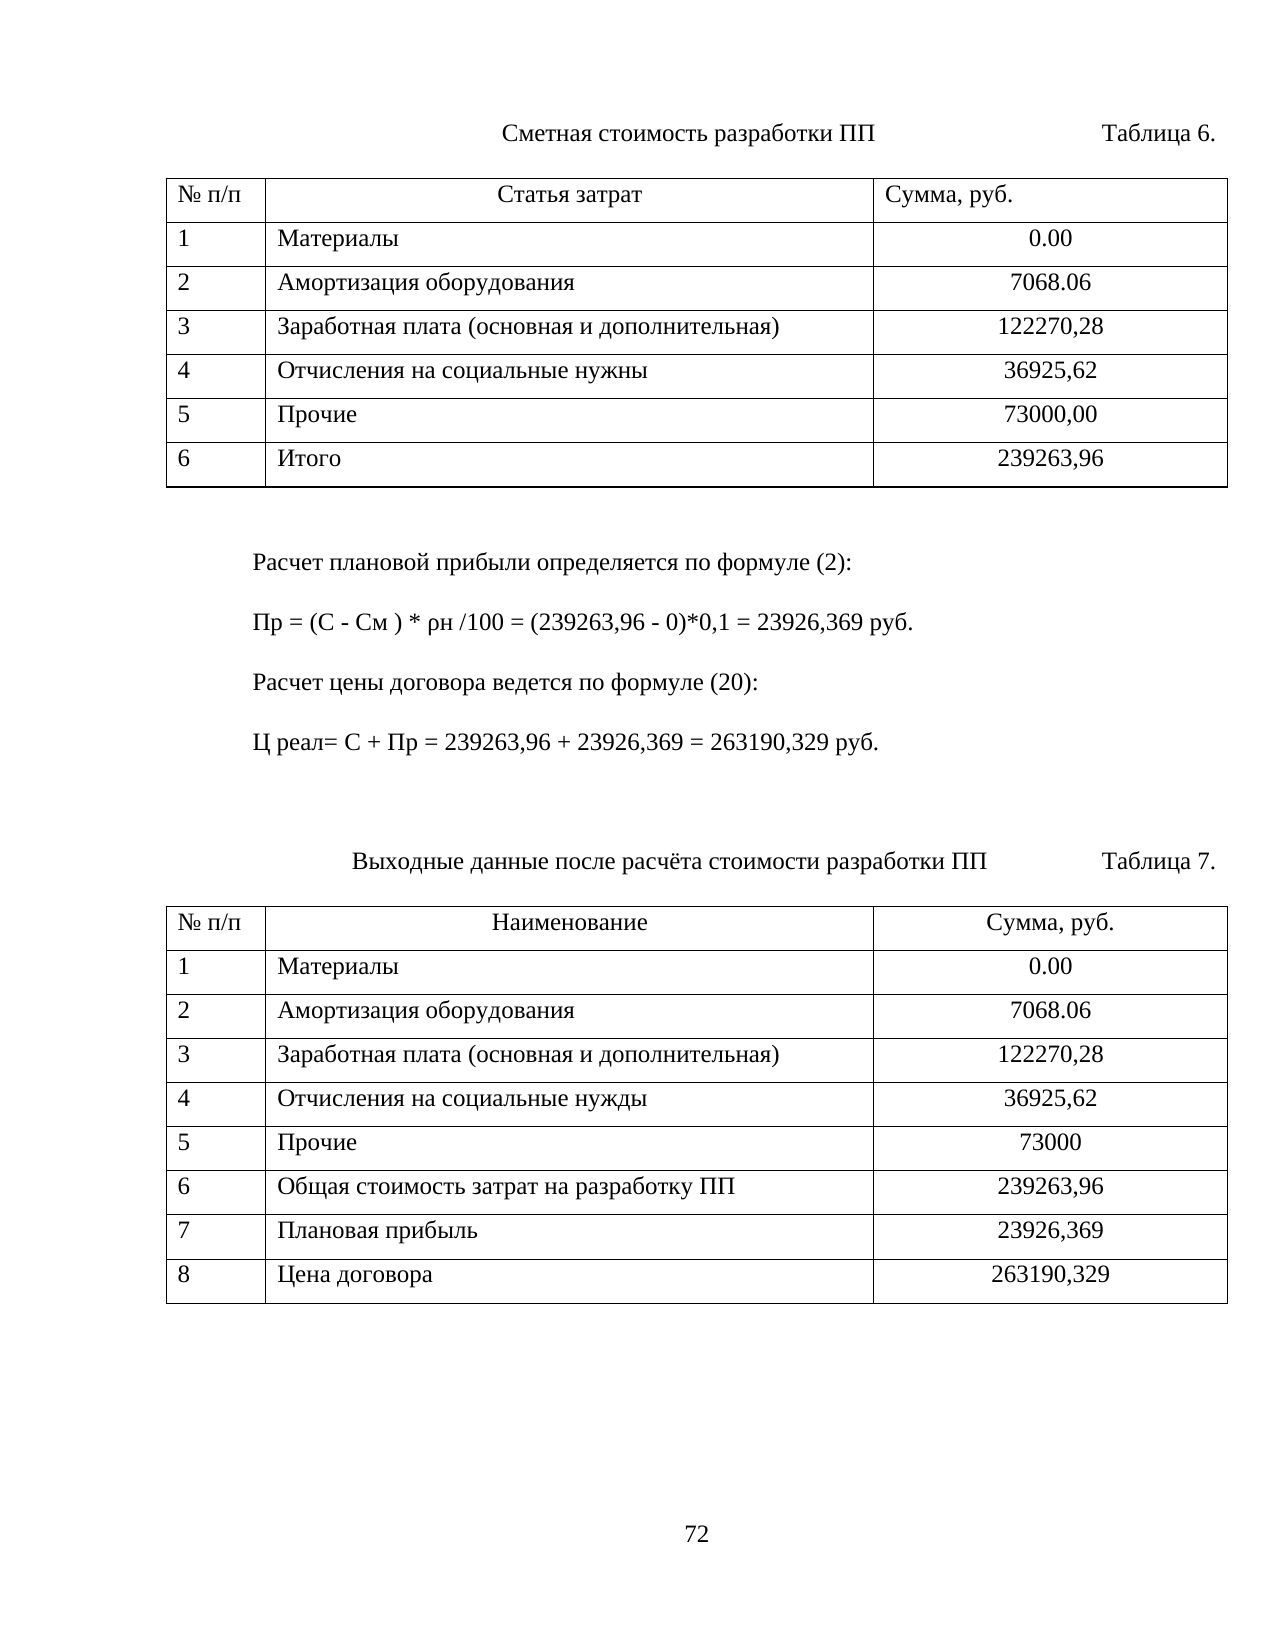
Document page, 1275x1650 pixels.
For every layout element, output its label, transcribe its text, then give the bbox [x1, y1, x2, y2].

table_cell 5 [167, 399, 265, 442]
table_cell 2 [167, 995, 265, 1038]
table_cell Амортизация оборудования [266, 995, 873, 1038]
table_cell 8 [167, 1260, 265, 1302]
table_cell 0.00 [874, 223, 1227, 266]
table_cell 4 [167, 355, 265, 398]
table_cell 263190,329 [874, 1260, 1227, 1302]
table_cell Амортизация оборудования [266, 267, 873, 310]
table_cell 239263,96 [874, 1171, 1227, 1214]
table_cell Цена договора [266, 1260, 873, 1302]
table_cell Плановая прибыль [266, 1215, 873, 1258]
table_cell 23926,369 [874, 1215, 1227, 1258]
table_cell 1 [167, 951, 265, 994]
table_header Наименование [266, 907, 873, 950]
text Сметная стоимость разработки ПП Таблица 6. [177, 118, 1216, 147]
table_cell 73000 [874, 1127, 1227, 1170]
table_cell 36925,62 [874, 1083, 1227, 1126]
table_cell 1 [167, 223, 265, 266]
table_header Статья затрат [266, 179, 873, 222]
table_cell 4 [167, 1083, 265, 1126]
table_cell Прочие [266, 399, 873, 442]
table_cell Отчисления на социальные нужны [266, 355, 873, 398]
table_cell 122270,28 [874, 311, 1227, 354]
table_cell 6 [167, 1171, 265, 1214]
table_cell 3 [167, 311, 265, 354]
table_cell 6 [167, 443, 265, 486]
table_header № п/п [167, 907, 265, 950]
table_header № п/п [167, 179, 265, 222]
table_cell Общая стоимость затрат на разработку ПП [266, 1171, 873, 1214]
table_cell 7068.06 [874, 267, 1227, 310]
table_cell 73000,00 [874, 399, 1227, 442]
table_cell 7 [167, 1215, 265, 1258]
table_cell Итого [266, 443, 873, 486]
table_cell 2 [167, 267, 265, 310]
table_cell Материалы [266, 951, 873, 994]
table_cell Материалы [266, 223, 873, 266]
table_cell Отчисления на социальные нужды [266, 1083, 873, 1126]
table_cell 5 [167, 1127, 265, 1170]
text Пр = (С - См ) * ρн /100 = (239263,96 - 0)*0,1 = 23926,369 руб. [177, 607, 1216, 636]
text Расчет плановой прибыли определяется по формуле (2): [177, 547, 1216, 576]
text Расчет цены договора ведется по формуле (20): [177, 667, 1216, 696]
text Выходные данные после расчёта стоимости разработки ПП Таблица 7. [177, 846, 1216, 875]
table_cell 36925,62 [874, 355, 1227, 398]
table_cell Заработная плата (основная и дополнительная) [266, 1039, 873, 1082]
table_cell 0.00 [874, 951, 1227, 994]
table_header Сумма, руб. [874, 907, 1227, 950]
table_cell 122270,28 [874, 1039, 1227, 1082]
table_cell Заработная плата (основная и дополнительная) [266, 311, 873, 354]
text Ц реал= С + Пр = 239263,96 + 23926,369 = 263190,329 руб. [177, 727, 1216, 755]
table_header Сумма, руб. [874, 179, 1227, 222]
table_cell 3 [167, 1039, 265, 1082]
table_cell 239263,96 [874, 443, 1227, 486]
table_cell Прочие [266, 1127, 873, 1170]
table_cell 7068.06 [874, 995, 1227, 1038]
